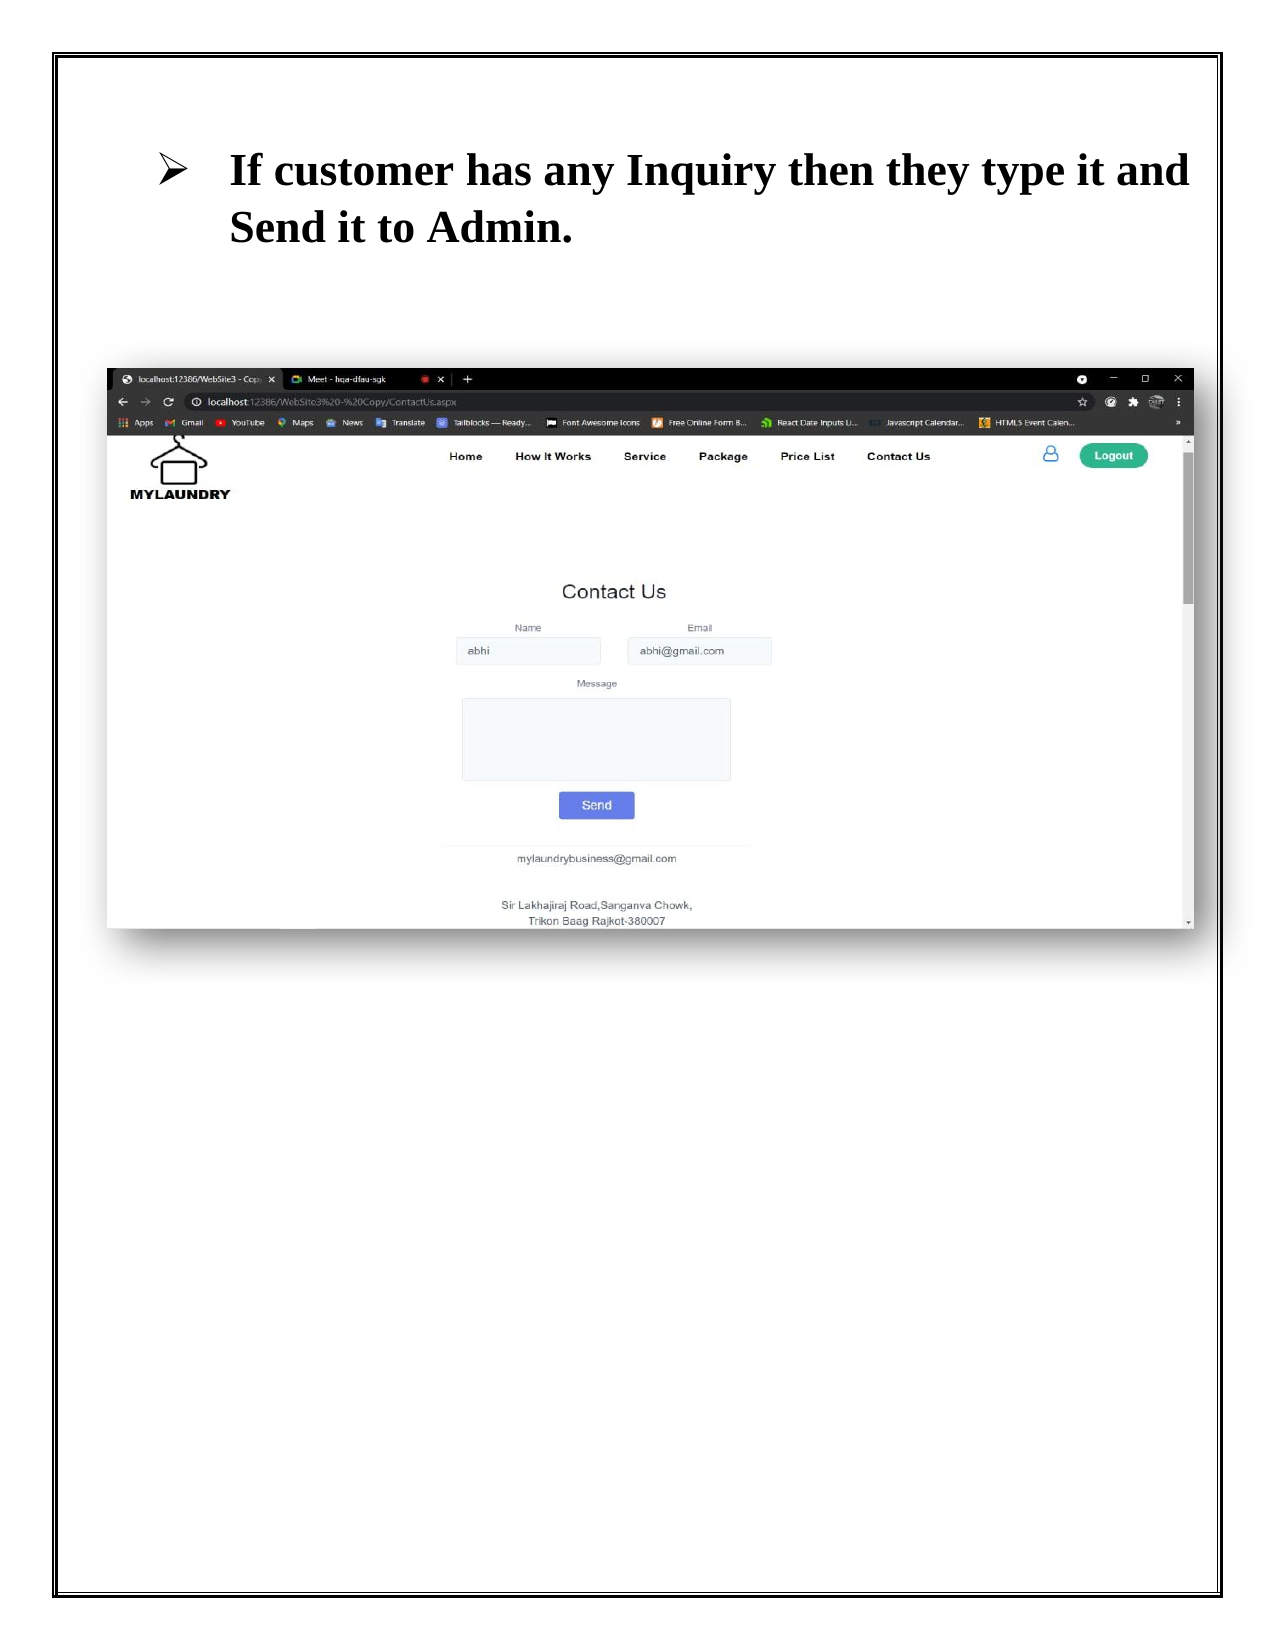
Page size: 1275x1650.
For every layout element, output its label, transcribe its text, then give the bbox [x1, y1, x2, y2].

picture [107, 368, 1194, 929]
list If customer has any Inquiry then they type it and Send it to Admin. [192, 142, 1208, 252]
